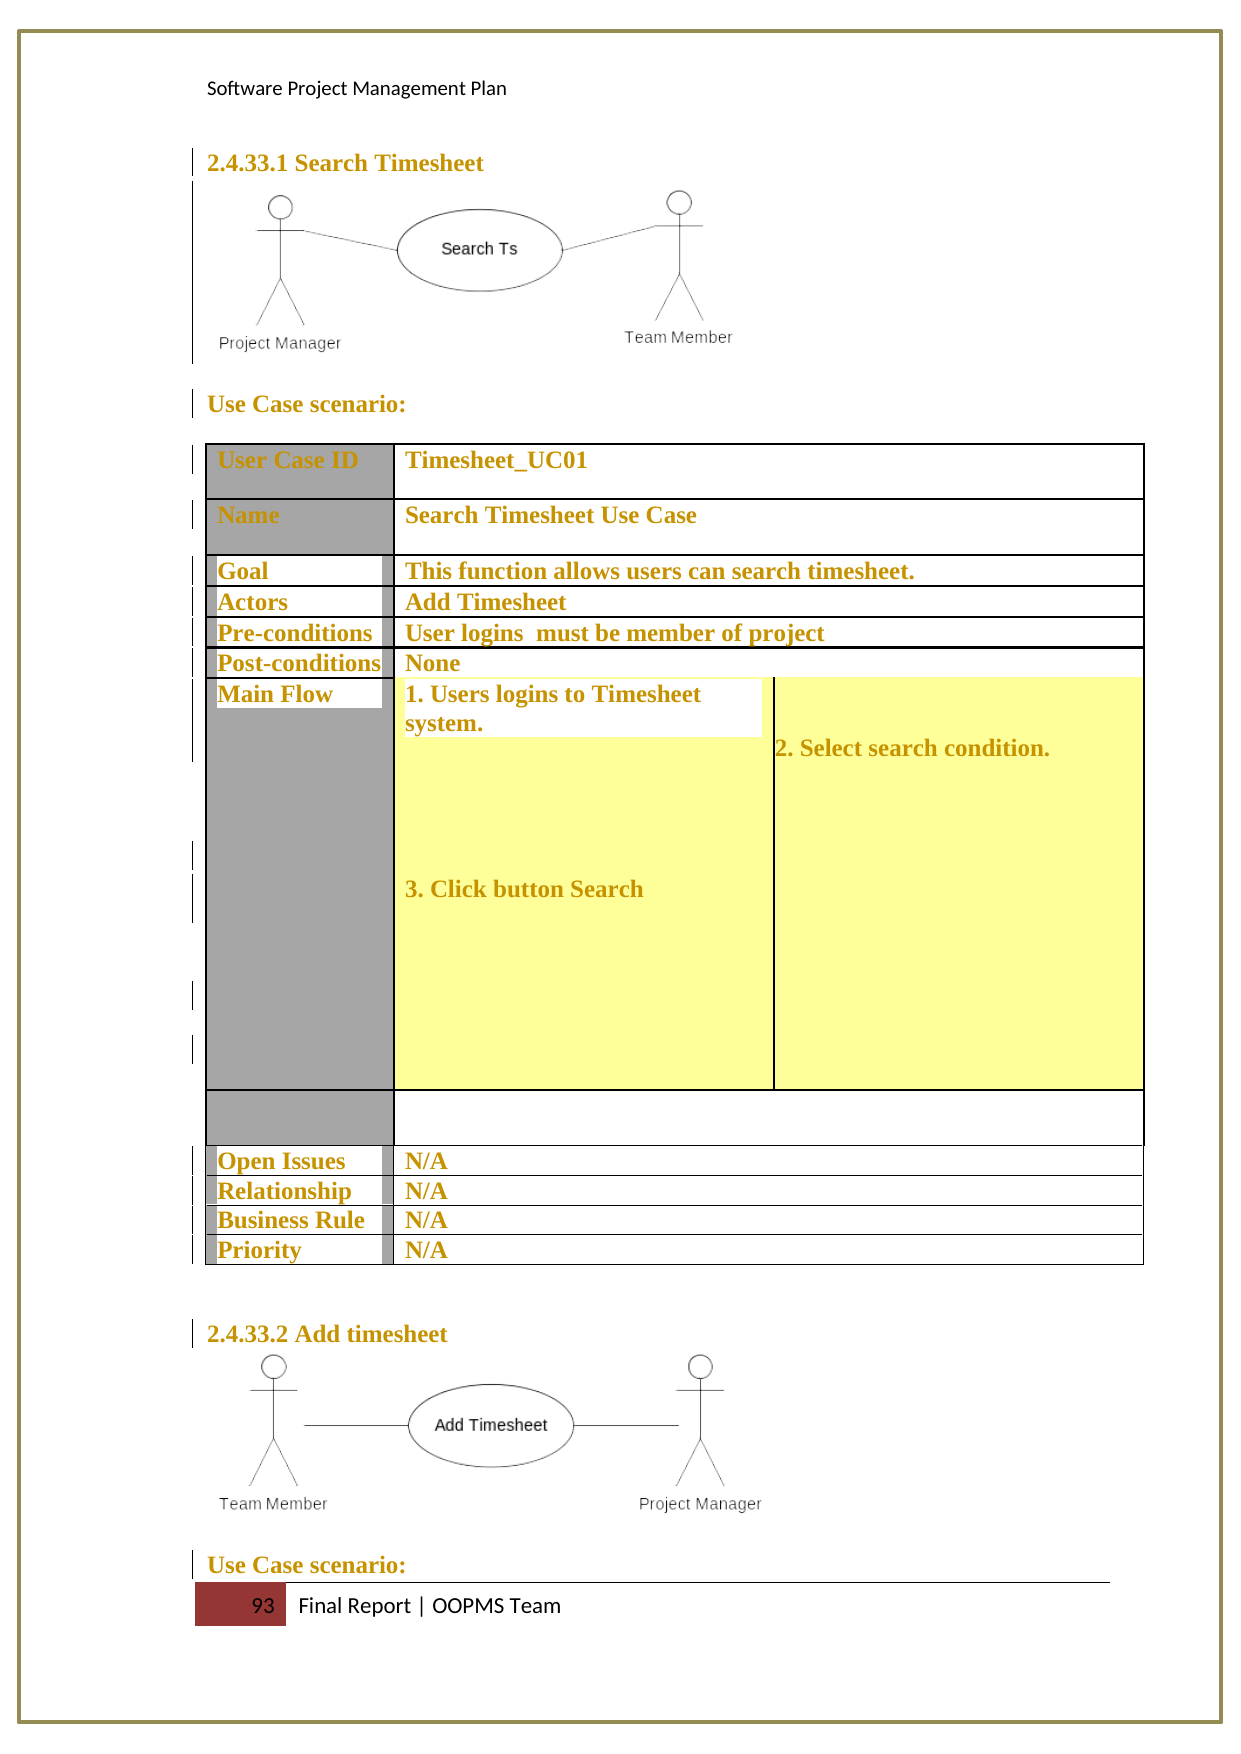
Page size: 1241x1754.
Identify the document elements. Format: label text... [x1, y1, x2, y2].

text Use Case scenario: [207, 1550, 1122, 1578]
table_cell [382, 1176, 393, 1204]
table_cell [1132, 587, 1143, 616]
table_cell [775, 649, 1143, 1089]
subtitle 2.4.33.2 Add timesheet [207, 1319, 1122, 1348]
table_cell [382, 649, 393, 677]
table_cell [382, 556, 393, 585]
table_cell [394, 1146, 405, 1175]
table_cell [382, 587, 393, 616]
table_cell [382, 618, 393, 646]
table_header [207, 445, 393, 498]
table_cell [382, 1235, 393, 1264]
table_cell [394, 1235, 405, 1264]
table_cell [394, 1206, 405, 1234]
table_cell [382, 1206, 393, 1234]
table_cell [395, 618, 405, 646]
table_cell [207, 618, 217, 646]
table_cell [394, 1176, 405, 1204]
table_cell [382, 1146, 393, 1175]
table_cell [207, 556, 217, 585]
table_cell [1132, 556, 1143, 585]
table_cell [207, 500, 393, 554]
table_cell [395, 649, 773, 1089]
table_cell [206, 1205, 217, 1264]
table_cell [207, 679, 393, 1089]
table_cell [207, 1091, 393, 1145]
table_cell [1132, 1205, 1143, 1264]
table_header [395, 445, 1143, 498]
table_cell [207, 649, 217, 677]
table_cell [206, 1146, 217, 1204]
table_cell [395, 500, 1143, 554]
text Use Case scenario: [207, 389, 1122, 418]
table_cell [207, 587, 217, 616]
subtitle 2.4.33.1 Search Timesheet [207, 148, 1122, 176]
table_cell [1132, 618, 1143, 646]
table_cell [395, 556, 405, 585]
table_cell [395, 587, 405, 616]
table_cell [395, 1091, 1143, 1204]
